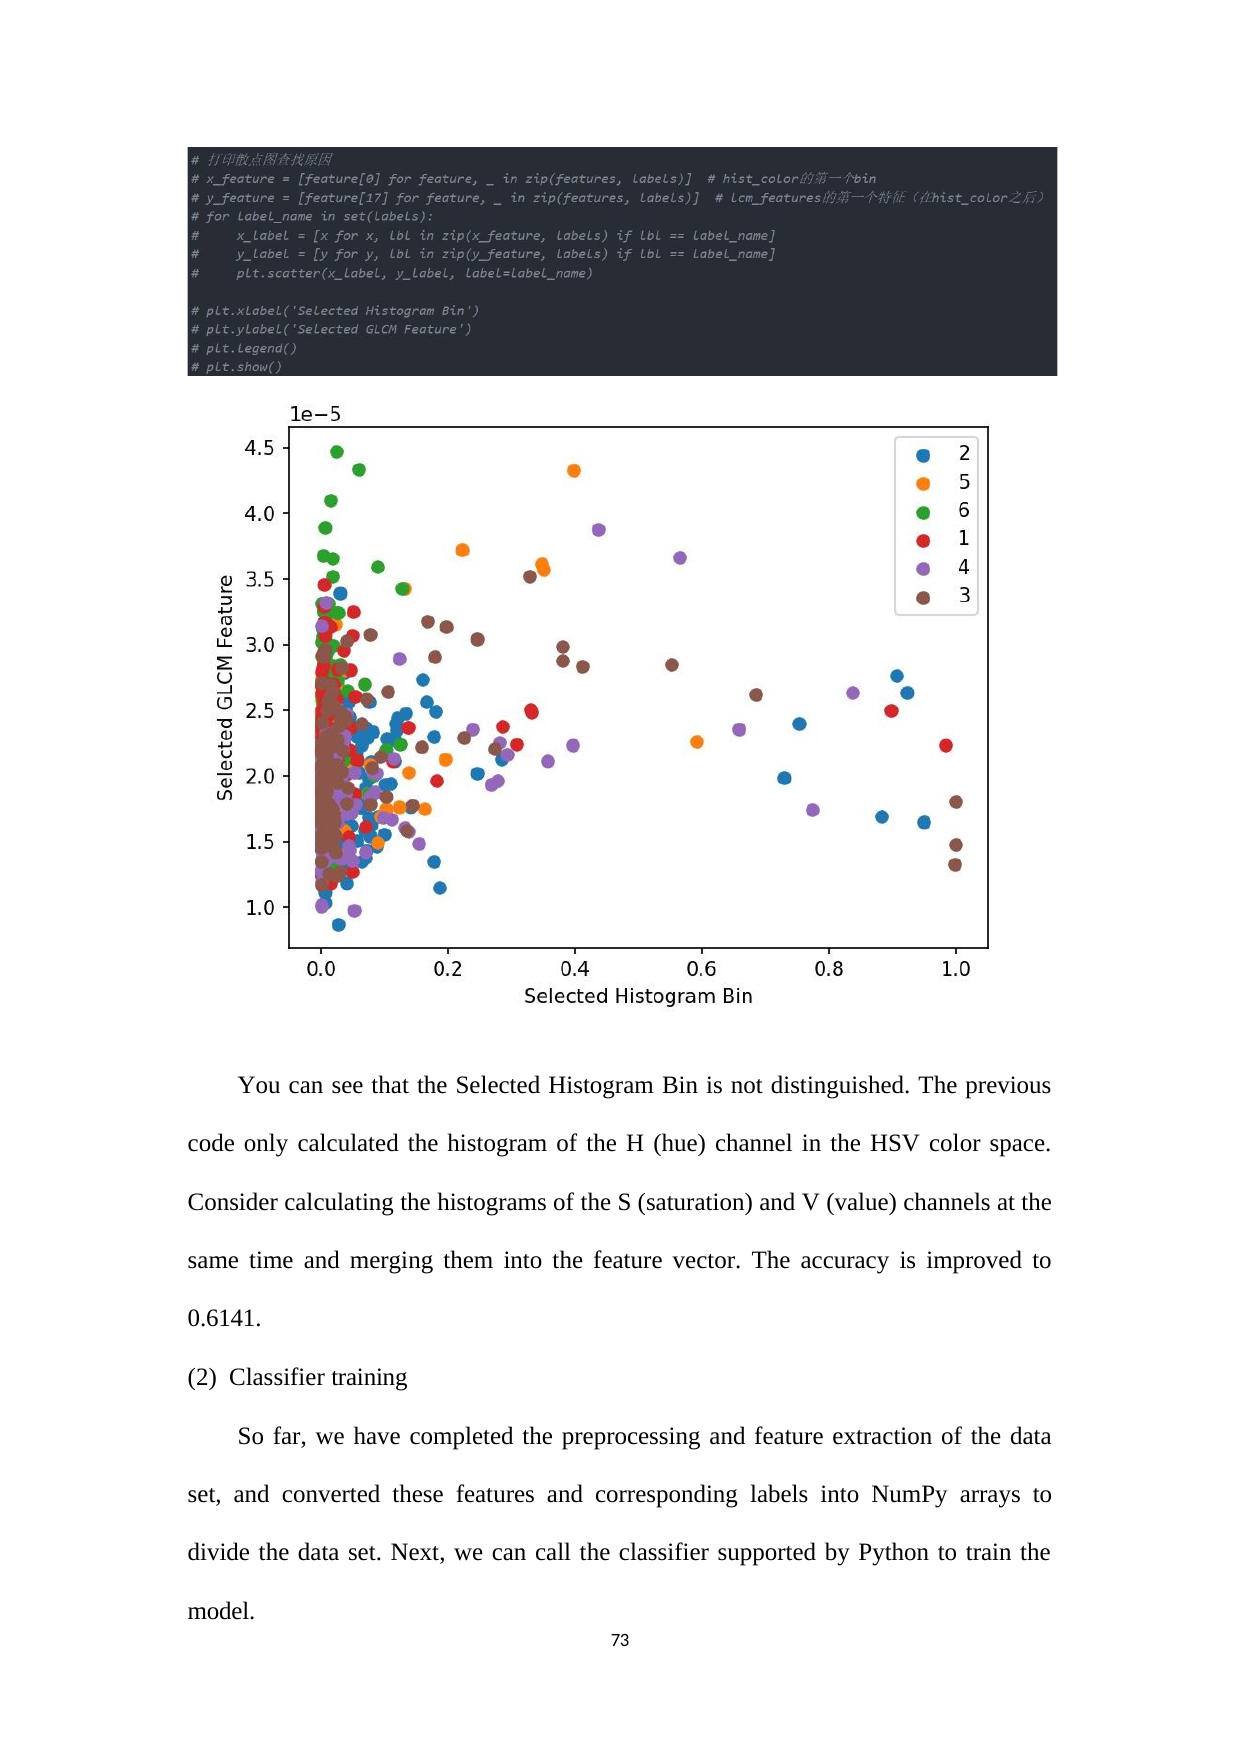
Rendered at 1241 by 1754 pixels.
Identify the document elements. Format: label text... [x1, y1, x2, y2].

text You can see that the Selected Histogram Bin is not distinguished. The previous code only calculated the histogram of the H (hue) channel in the HSV color space. Consider calculating the histograms of the S (saturation) and V (value) channels at the same time and merging them into the feature vector. The accuracy is improved to 0.6141. [187, 430, 1053, 1332]
picture [210, 404, 991, 430]
list Classifier training [187, 1362, 1186, 1391]
picture [187, 147, 1058, 376]
text So far, we have completed the preprocessing and feature extraction of the data set, and converted these features and corresponding labels into NumPy arrays to divide the data set. Next, we can call the classifier supported by Python to train the model. [187, 1421, 1053, 1624]
